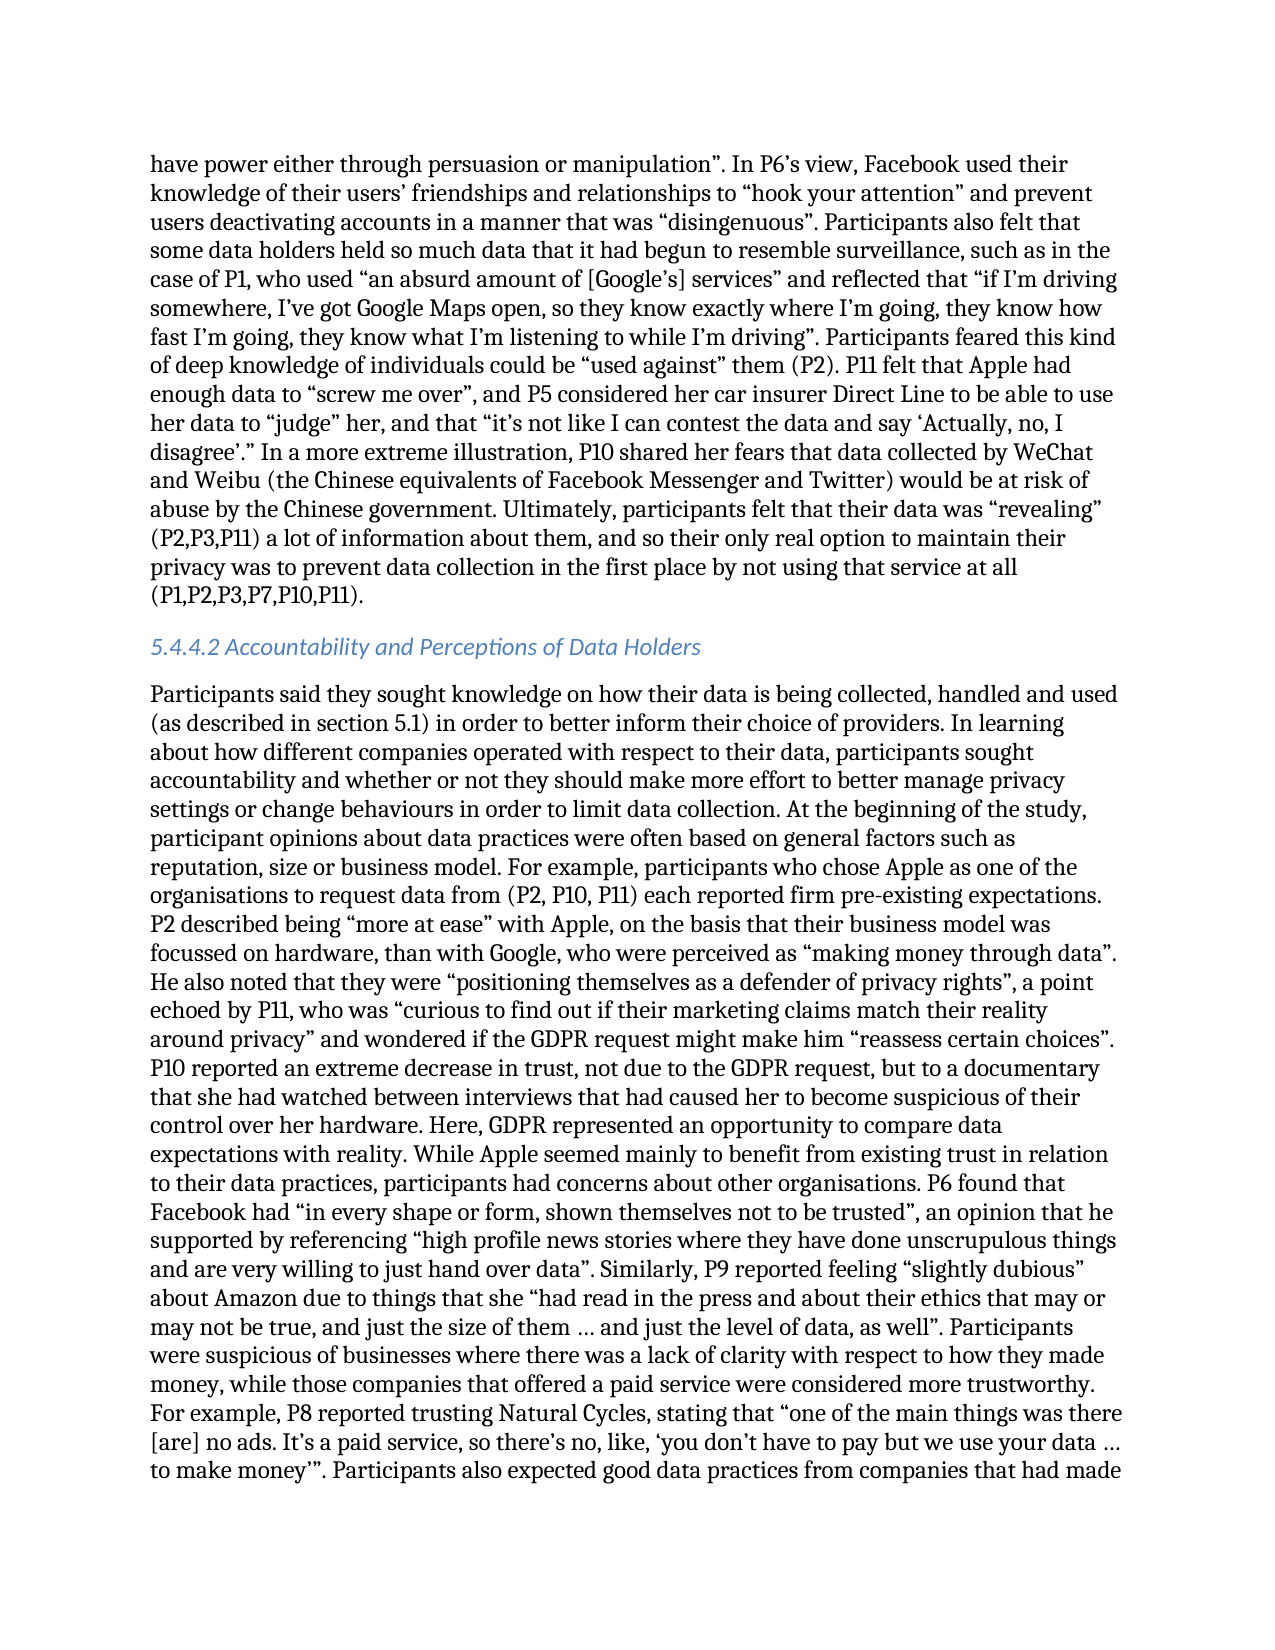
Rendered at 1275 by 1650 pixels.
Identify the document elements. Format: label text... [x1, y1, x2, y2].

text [150, 150, 1125, 610]
subtitle 5.4.4.2 Accountability and Perceptions of Data Holders [150, 631, 1125, 661]
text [150, 680, 1125, 1485]
